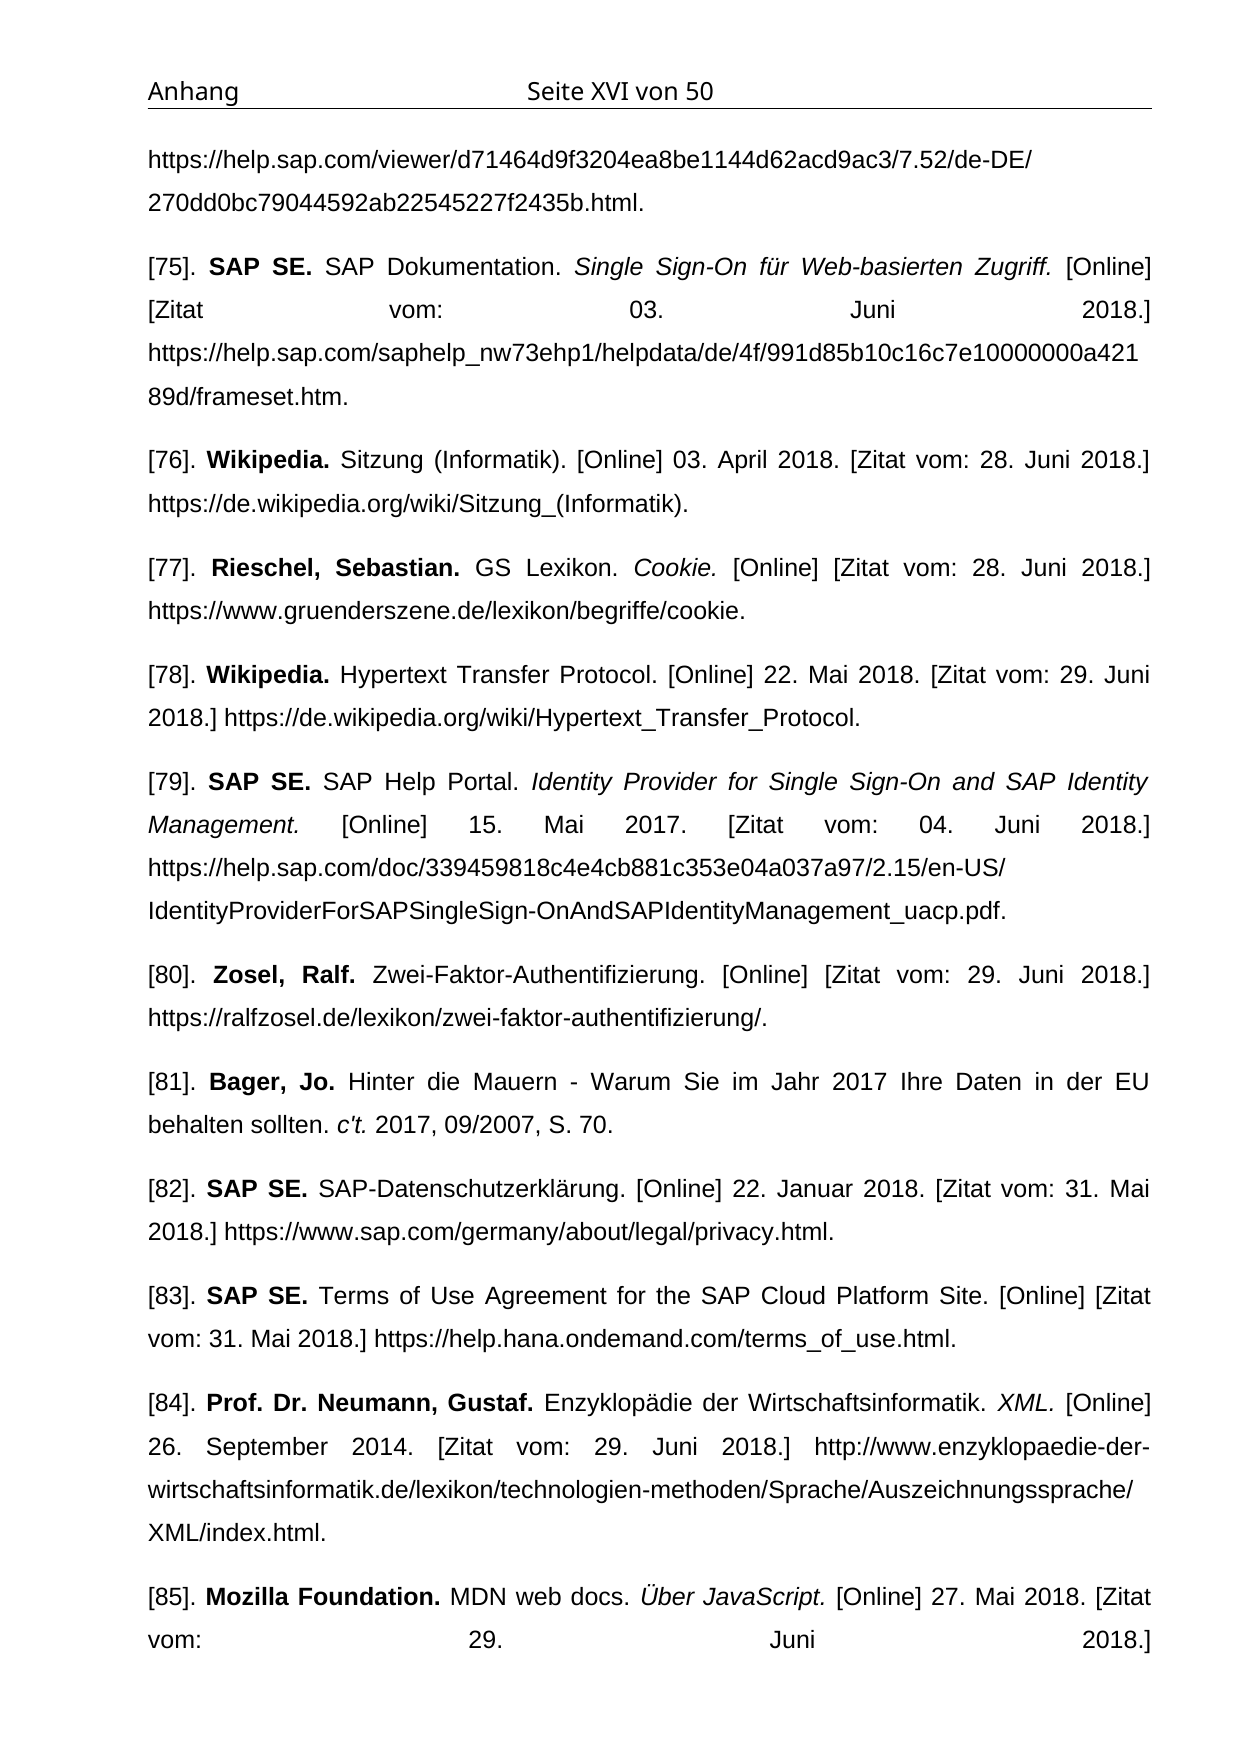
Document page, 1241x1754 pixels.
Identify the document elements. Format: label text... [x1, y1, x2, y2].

text [82]. SAP SE. SAP-Datenschutzerklärung. [Online] 22. Januar 2018. [Zitat vom: 31. Mai 2018.] https://www.sap.com/germany/about/legal/privacy.html. [148, 1174, 1152, 1246]
text [84]. Prof. Dr. Neumann, Gustaf. Enzyklopädie der Wirtschaftsinformatik. XML. [Online] 26. September 2014. [Zitat vom: 29. Juni 2018.] http://www.enzyklopaedie-der-wirtschaftsinformatik.de/lexikon/technologien-methoden/Sprache/Auszeichnungssprache/XML/index.html. [148, 1388, 1152, 1547]
text [81]. Bager, Jo. Hinter die Mauern - Warum Sie im Jahr 2017 Ihre Daten in der EU behalten sollten. c't. 2017, 09/2007, S. 70. [148, 1067, 1152, 1139]
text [148, 1582, 1152, 1654]
text [77]. Rieschel, Sebastian. GS Lexikon. Cookie. [Online] [Zitat vom: 28. Juni 2018.] https://www.gruenderszene.de/lexikon/begriffe/cookie. [148, 553, 1152, 624]
text [76]. Wikipedia. Sitzung (Informatik). [Online] 03. April 2018. [Zitat vom: 28. Juni 2018.] https://de.wikipedia.org/wiki/Sitzung_(Informatik). [148, 446, 1152, 517]
text [79]. SAP SE. SAP Help Portal. Identity Provider for Single Sign-On and SAP Identity Management. [Online] 15. Mai 2017. [Zitat vom: 04. Juni 2018.] https://help.sap.com/doc/339459818c4e4cb881c353e04a037a97/2.15/en-US/IdentityProviderForSAPSingleSign-OnAndSAPIdentityManagement_uacp.pdf. [148, 767, 1152, 925]
text [75]. SAP SE. SAP Dokumentation. Single Sign-On für Web-basierten Zugriff. [Online] [Zitat vom: 03. Juni 2018.] https://help.sap.com/saphelp_nw73ehp1/helpdata/de/4f/991d85b10c16c7e10000000a42189d/frameset.htm. [148, 252, 1152, 410]
text [78]. Wikipedia. Hypertext Transfer Protocol. [Online] 22. Mai 2018. [Zitat vom: 29. Juni 2018.] https://de.wikipedia.org/wiki/Hypertext_Transfer_Protocol. [148, 660, 1152, 732]
text [80]. Zosel, Ralf. Zwei-Faktor-Authentifizierung. [Online] [Zitat vom: 29. Juni 2018.] https://ralfzosel.de/lexikon/zwei-faktor-authentifizierung/. [148, 960, 1152, 1032]
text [148, 145, 1152, 217]
text [83]. SAP SE. Terms of Use Agreement for the SAP Cloud Platform Site. [Online] [Zitat vom: 31. Mai 2018.] https://help.hana.ondemand.com/terms_of_use.html. [148, 1281, 1152, 1353]
